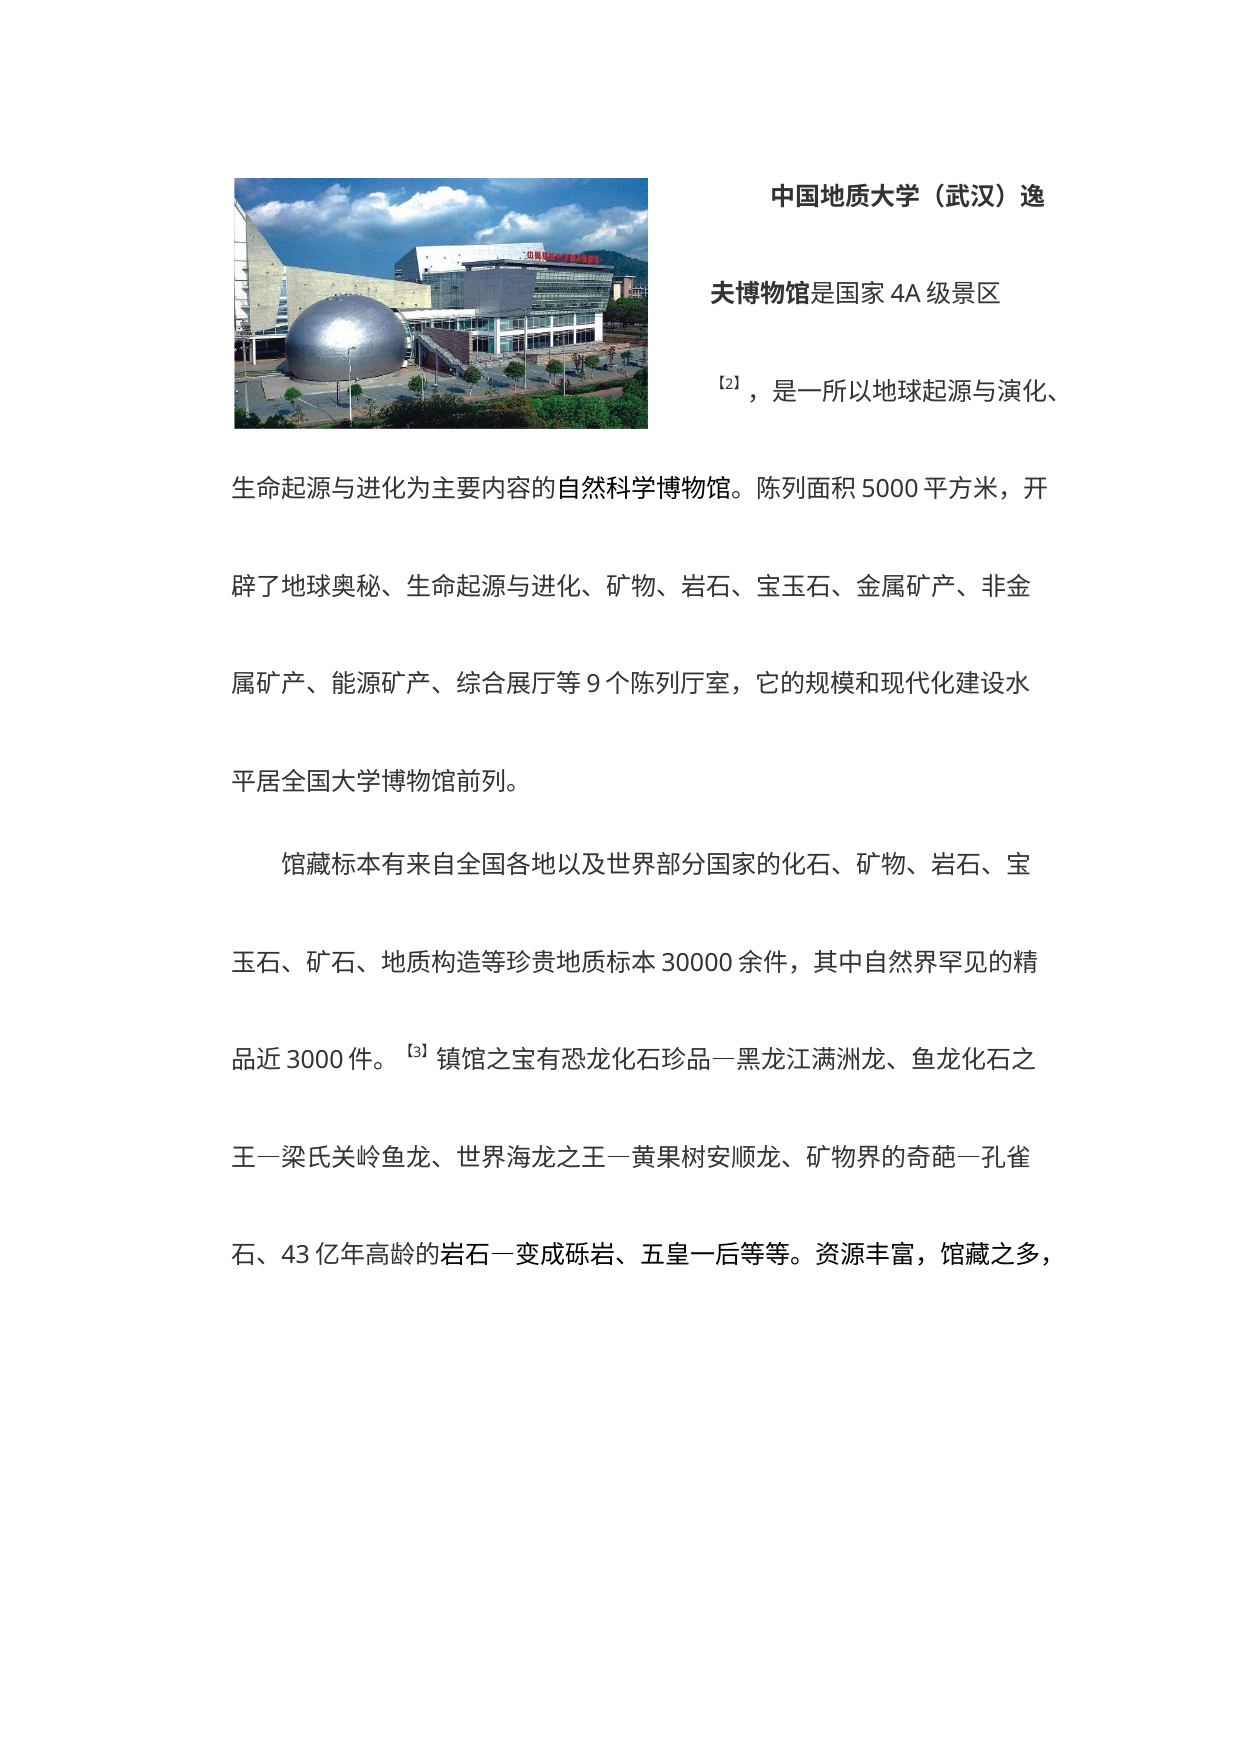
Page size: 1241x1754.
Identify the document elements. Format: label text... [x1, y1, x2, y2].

picture [234, 178, 648, 429]
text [231, 830, 1053, 1285]
text 中国地质大学（武汉）逸夫博物馆是国家4A级景区【2】，是一所以地球起源与演化、生命起源与进化为主要内容的自然科学博物馆。陈列面积5000平方米，开辟了地球奥秘、生命起源与进化、矿物、岩石、宝玉石、金属矿产、非金属矿产、能源矿产、综合展厅等9个陈列厅室，它的规模和现代化建设水平居全国大学博物馆前列。 [231, 162, 1053, 812]
